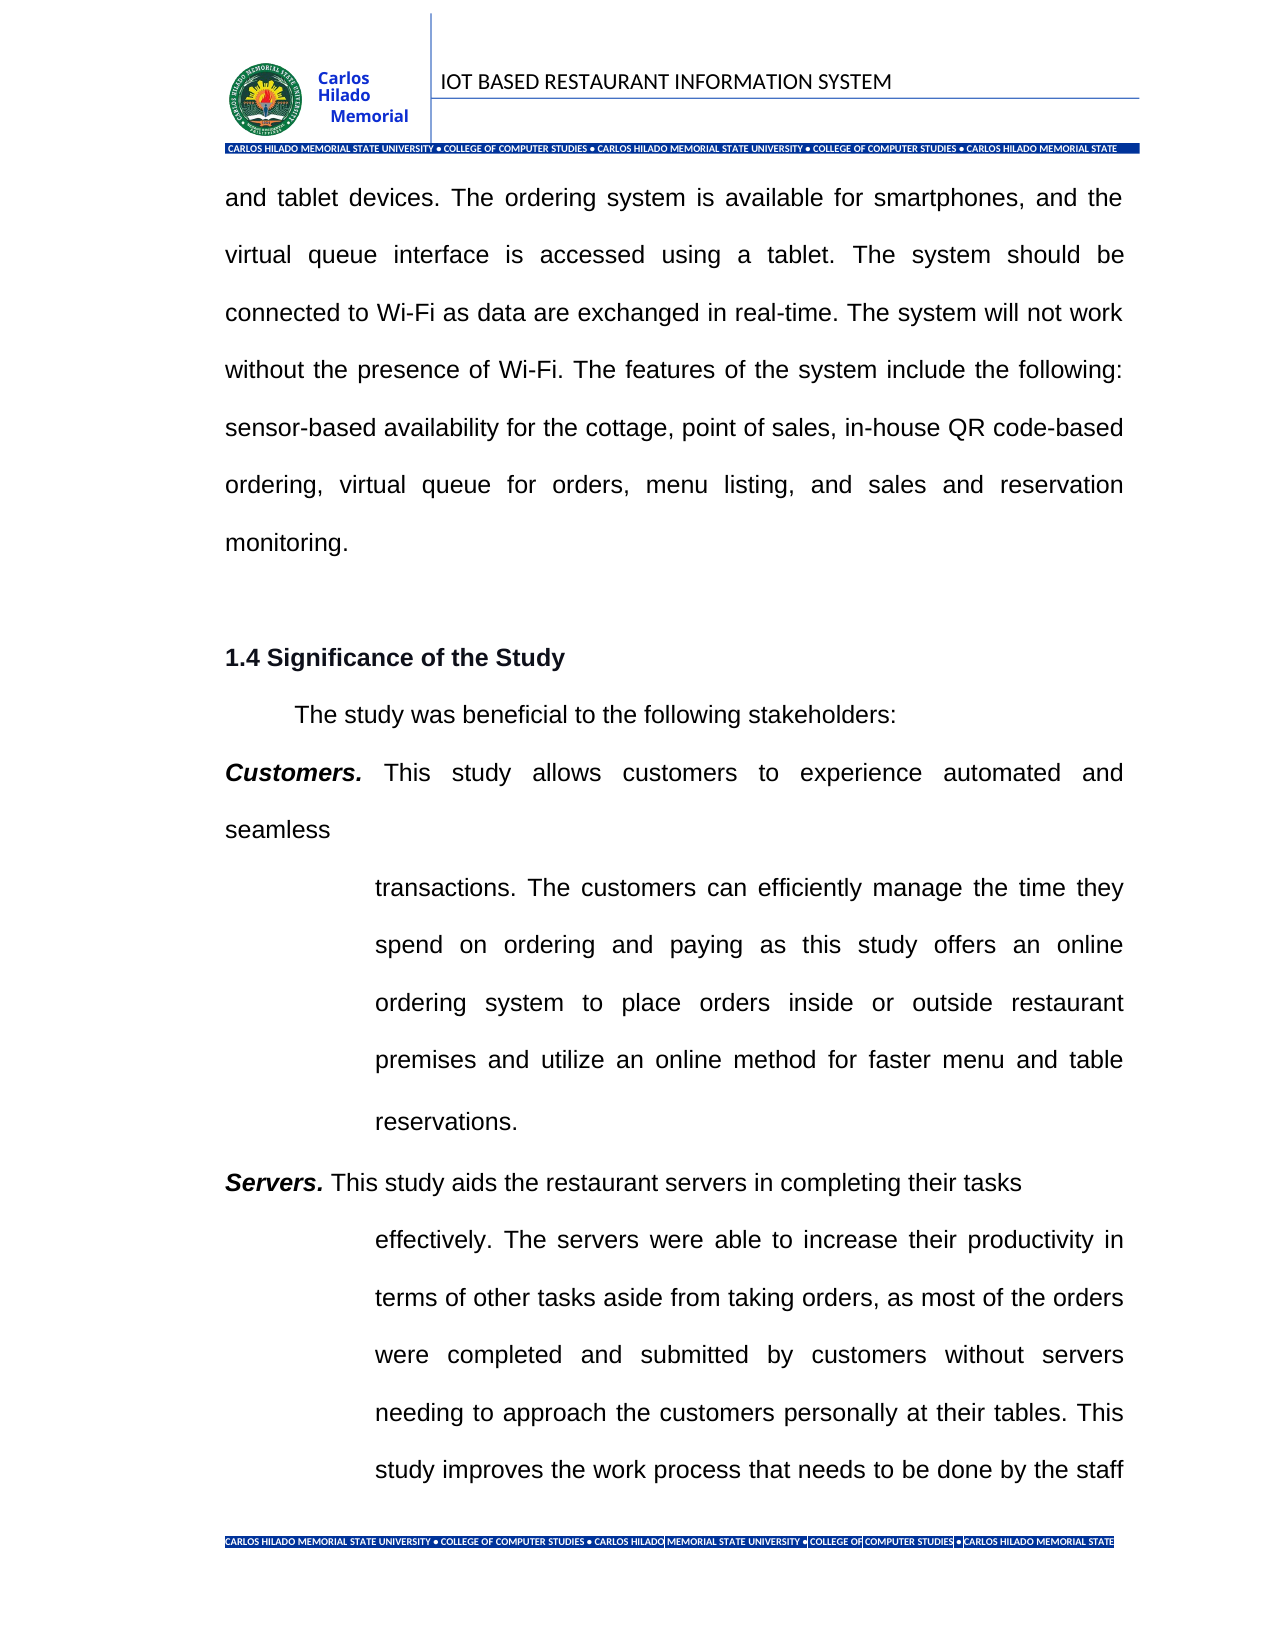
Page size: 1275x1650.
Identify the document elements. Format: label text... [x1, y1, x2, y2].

text The study was beneficial to the following stakeholders: [225, 701, 1125, 729]
text 1.4 Significance of the Study [225, 643, 1125, 672]
text Customers. This study allows customers to experience automated and seamless [225, 758, 1125, 844]
text transactions. The customers can efficiently manage the time they spend on ordering and paying as this study offers an online ordering system to place orders inside or outside restaurant premises and utilize an online method for faster menu and table reservations. [375, 873, 1125, 1137]
picture [229, 63, 302, 136]
text Servers. This study aids the restaurant servers in completing their tasks [225, 1168, 1125, 1197]
